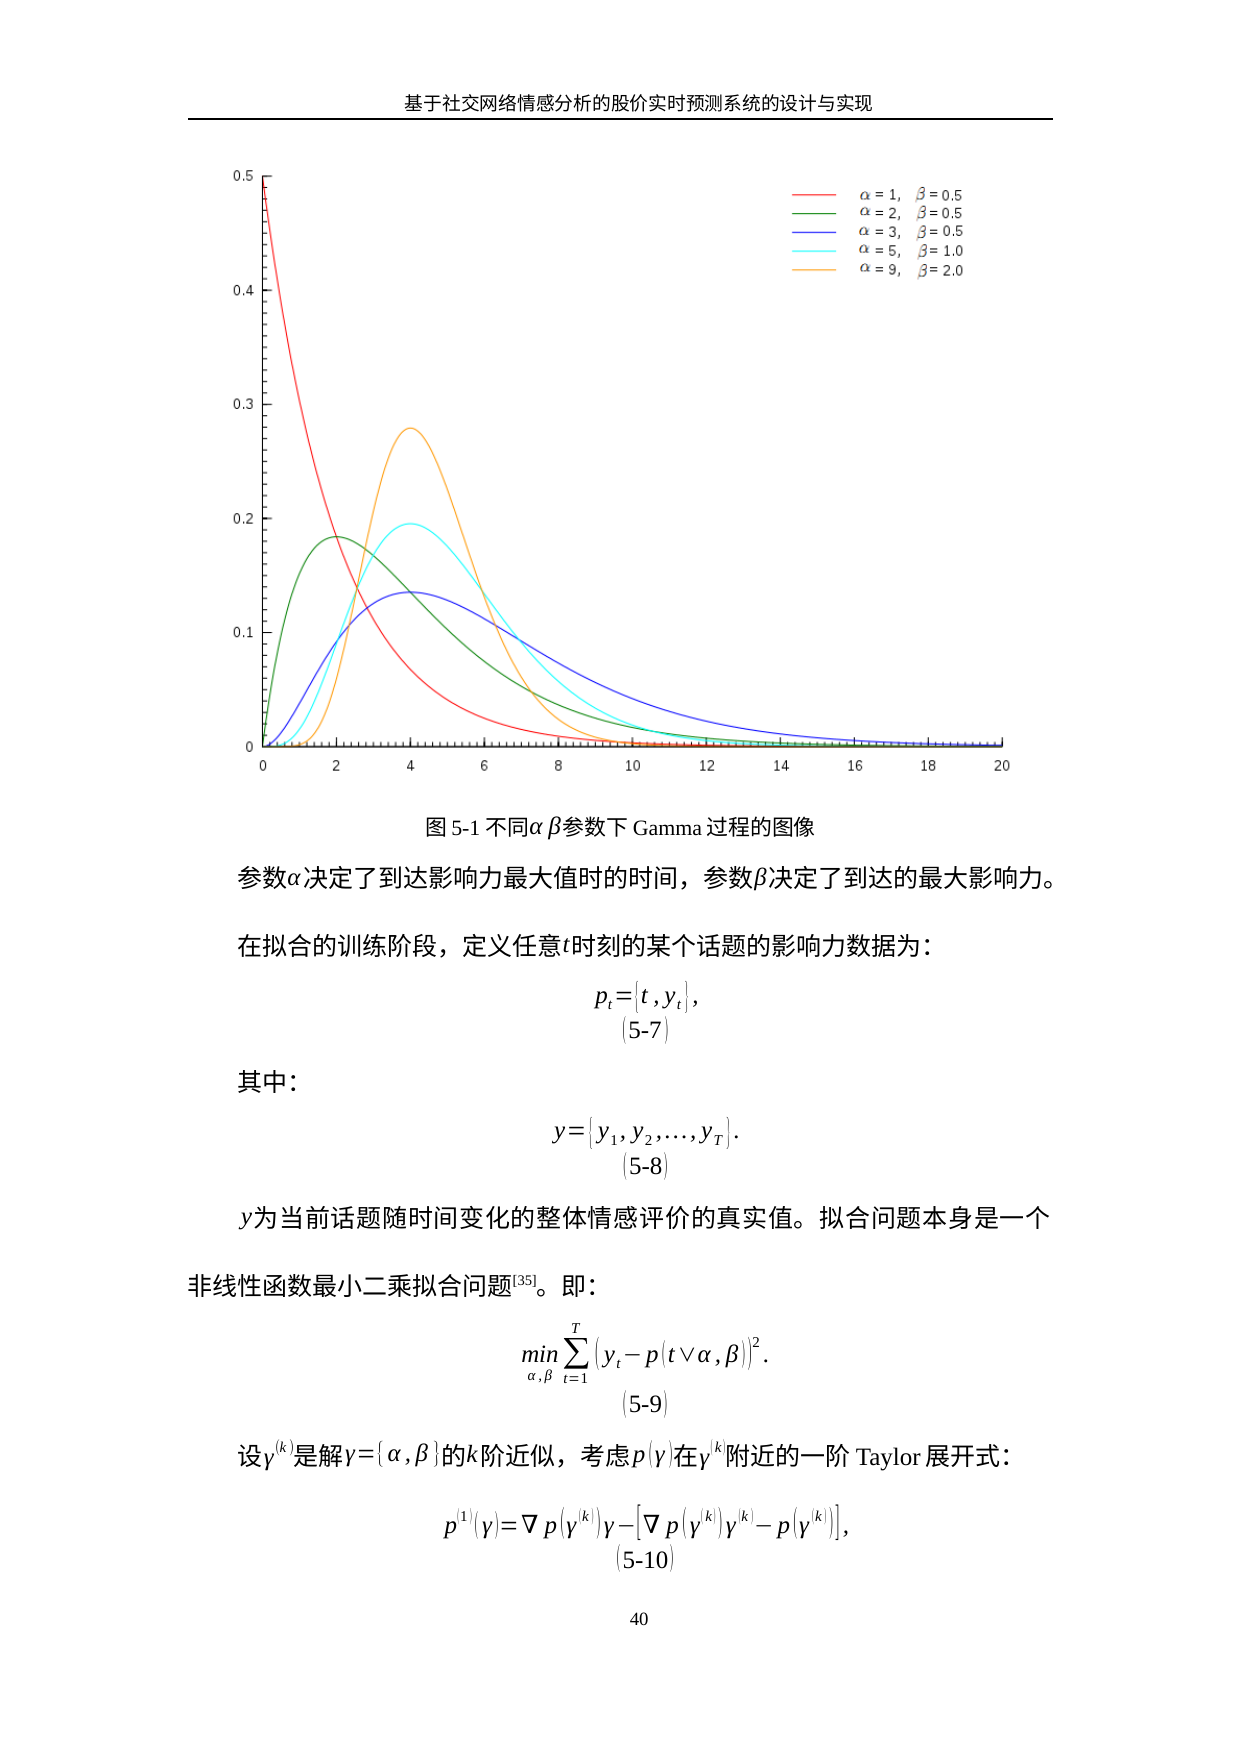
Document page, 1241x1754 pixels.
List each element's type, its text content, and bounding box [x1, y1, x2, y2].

text 设是解的阶近似，考虑在附近的一阶Taylor展开式： [187, 1420, 1053, 1488]
text 图5-1 不同参数下Gamma过程的图像 [187, 809, 1053, 843]
text 为当前话题随时间变化的整体情感评价的真实值。拟合问题本身是一个非线性函数最小二乘拟合问题[35]。即： [187, 1183, 1053, 1318]
text 在拟合的训练阶段，定义任意时刻的某个话题的影响力数据为： [187, 911, 1053, 979]
picture [216, 163, 1025, 779]
text 其中： [187, 1047, 1053, 1115]
text 参数决定了到达影响力最大值时的时间，参数决定了到达的最大影响力。 [187, 843, 1053, 911]
